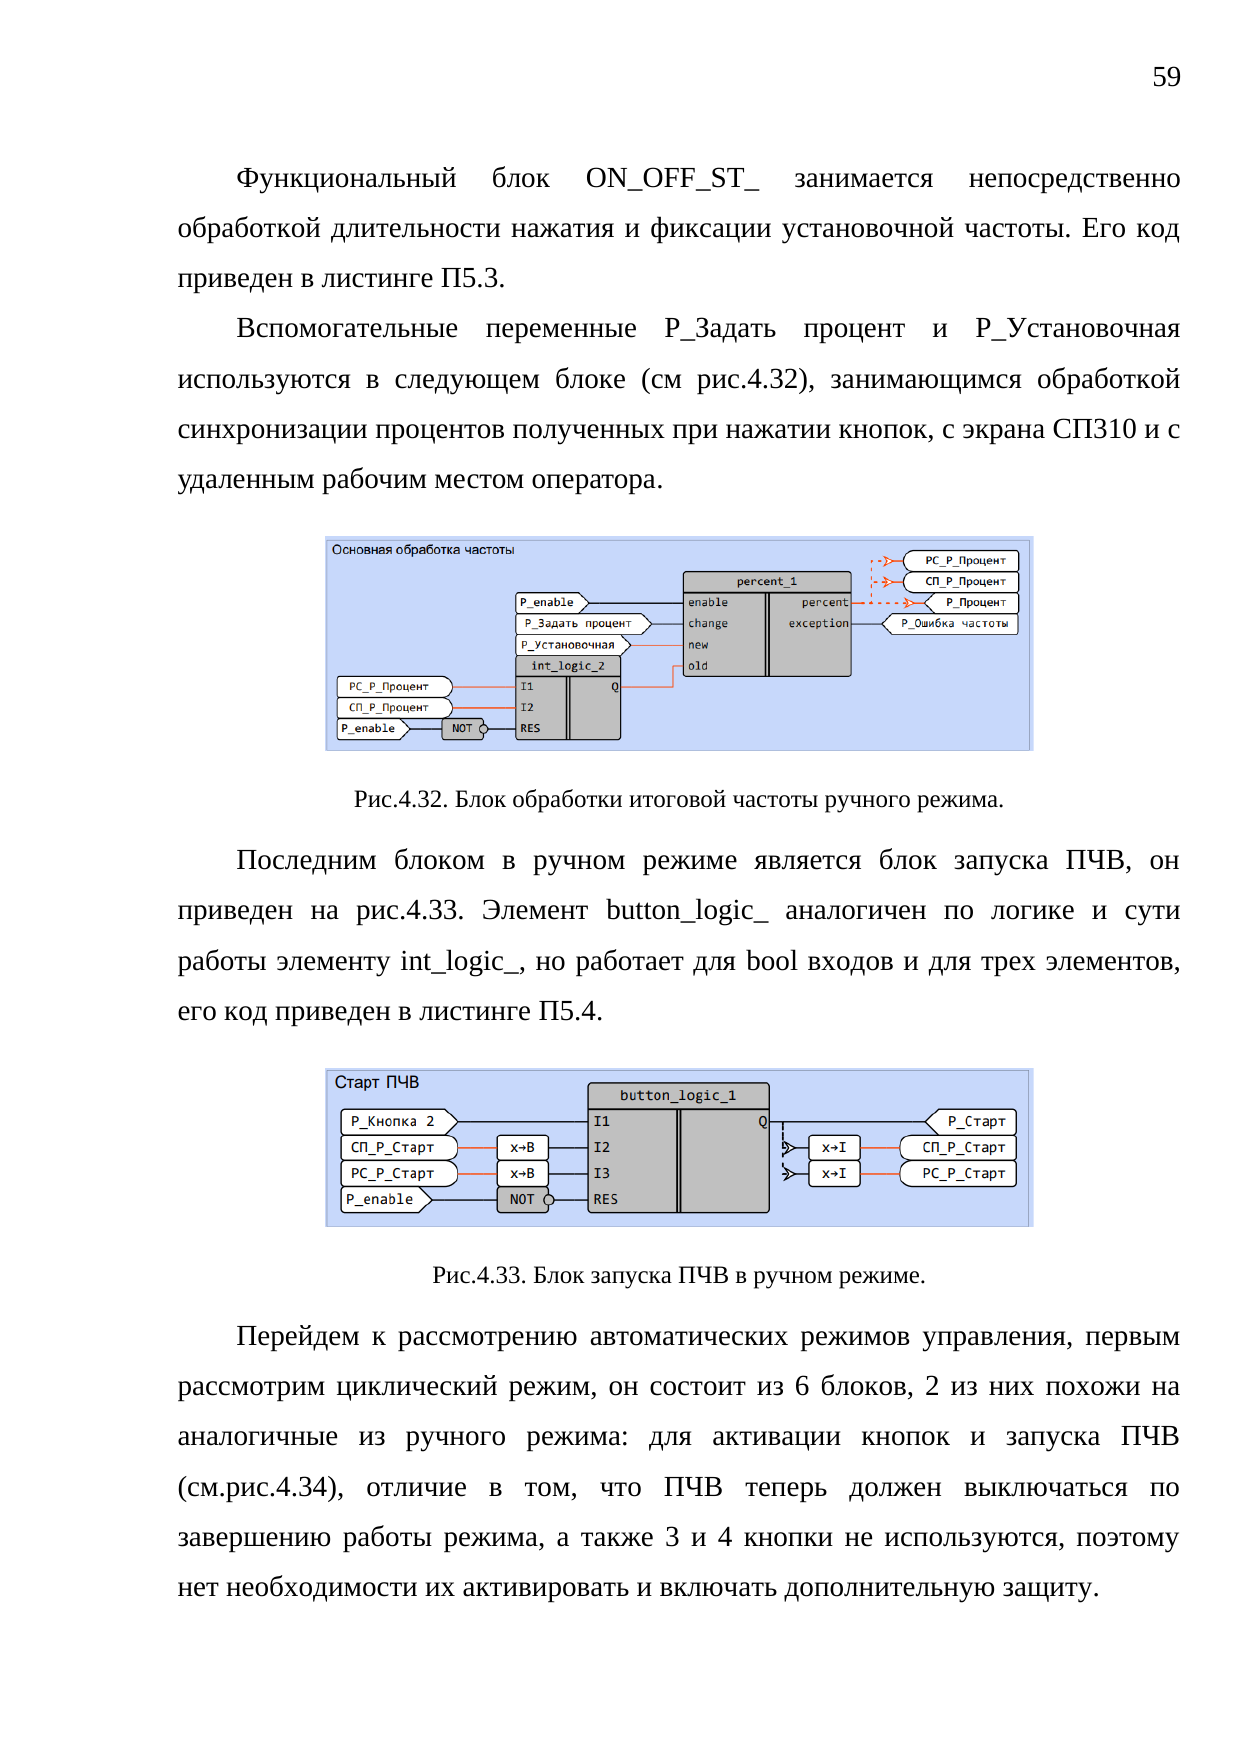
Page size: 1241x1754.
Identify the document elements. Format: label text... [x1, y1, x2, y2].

text Последним блоком в ручном режиме является блок запуска ПЧВ, он приведен на рис.4.33. Элемент button_logic_ аналогичен по логике и сути работы элементу int_logic_, но работает для bool входов и для трех элементов, его код приведен в листинге П5.4. [177, 842, 1181, 1026]
text Функциональный блок ON_OFF_ST_ занимается непосредственно обработкой длительности нажатия и фиксации установочной частоты. Его код приведен в листинге П5.3. [177, 160, 1181, 294]
text Вспомогательные переменные Р_Задать процент и Р_Установочная используются в следующем блоке (см рис.4.32), занимающимся обработкой синхронизации процентов полученных при нажатии кнопок, с экрана СП310 и с удаленным рабочим местом оператора. [177, 311, 1181, 495]
picture [325, 1068, 1034, 1227]
text Рис.4.32. Блок обработки итоговой частоты ручного режима. [177, 784, 1181, 813]
text Рис.4.33. Блок запуска ПЧВ в ручном режиме. [177, 1260, 1181, 1289]
text Перейдем к рассмотрению автоматических режимов управления, первым рассмотрим циклический режим, он состоит из 6 блоков, 2 из них похожи на аналогичные из ручного режима: для активации кнопок и запуска ПЧВ (см.рис.4.34), отличие в том, что ПЧВ теперь должен выключаться по завершению работы режима, а также 3 и 4 кнопки не используются, поэтому нет необходимости их активировать и включать дополнительную защиту. [177, 1318, 1181, 1603]
picture [325, 536, 1034, 751]
